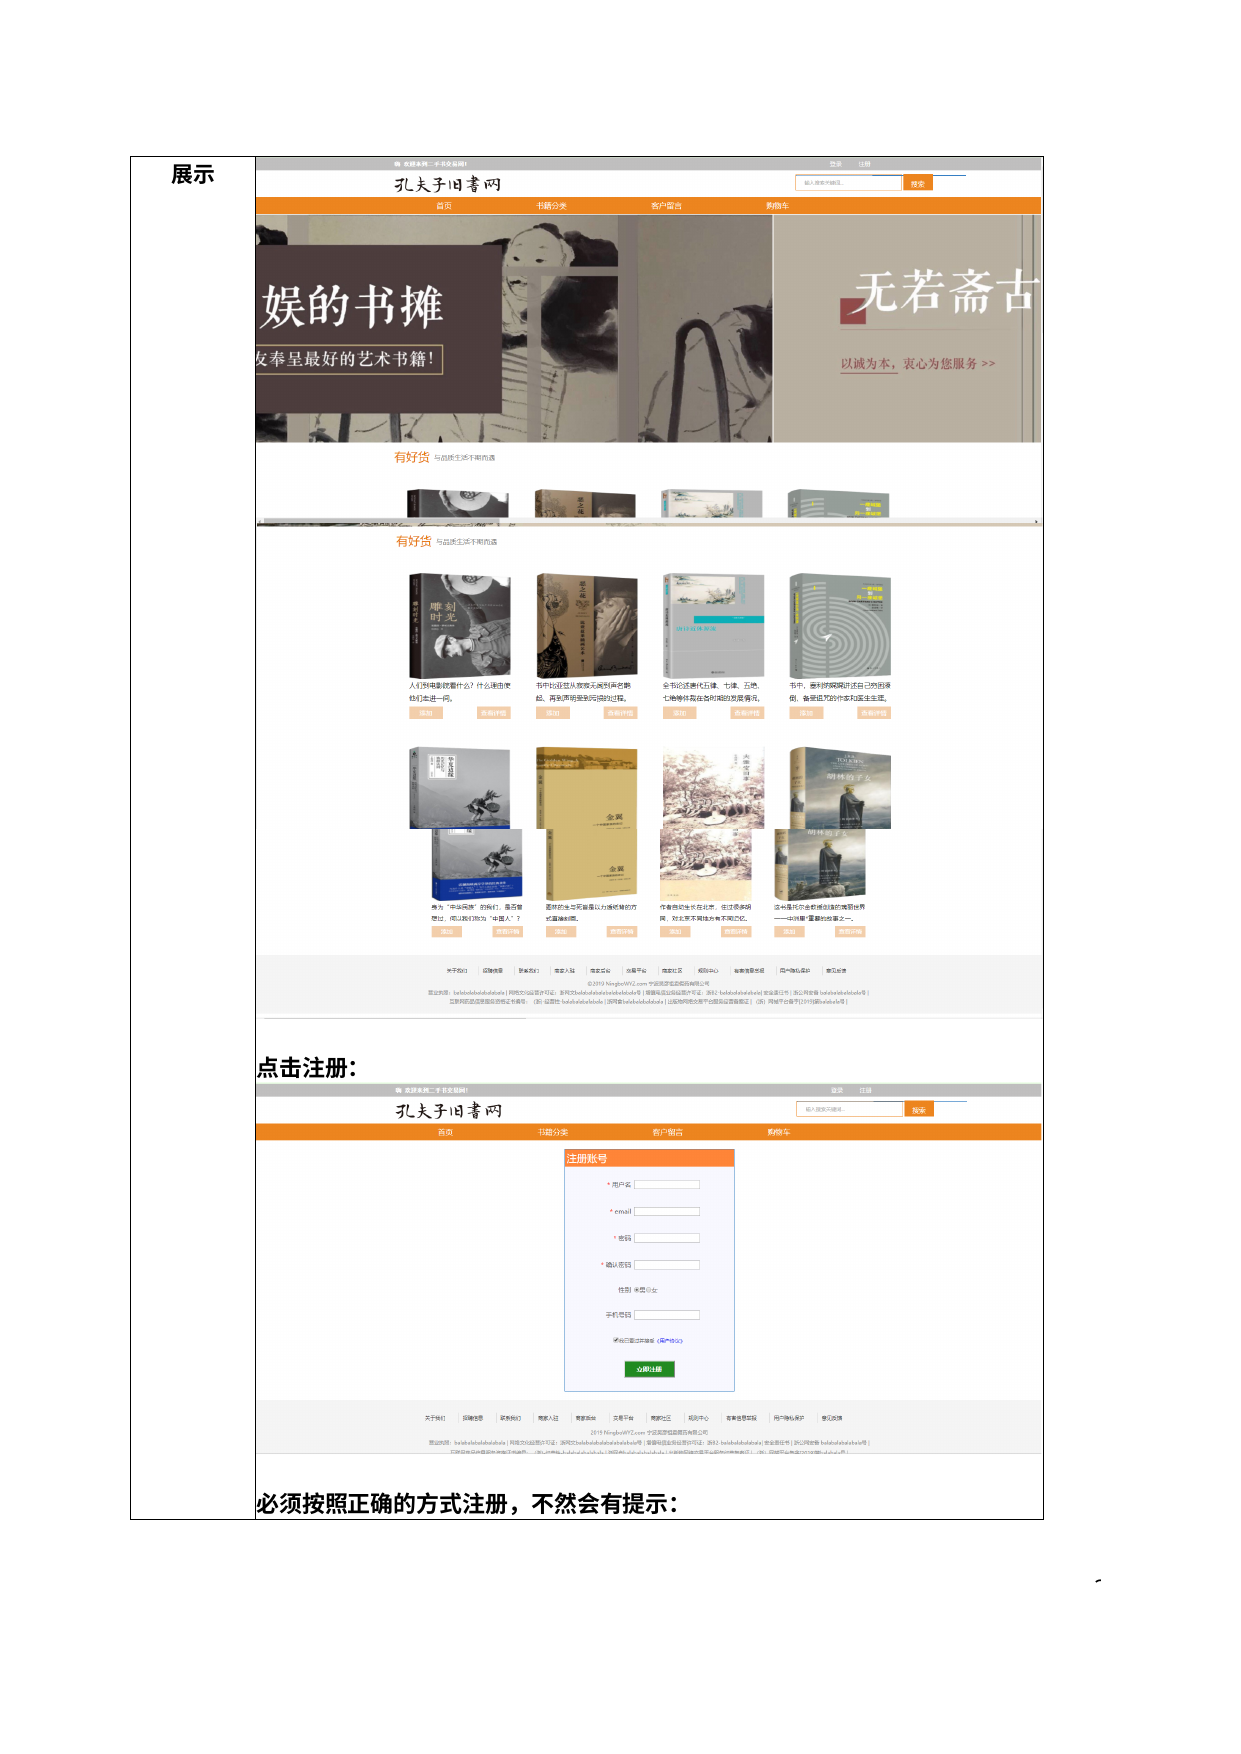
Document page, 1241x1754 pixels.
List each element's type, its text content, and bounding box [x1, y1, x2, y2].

picture [256, 1082, 1042, 1455]
table_cell 实验结果 展示 [131, 157, 255, 1519]
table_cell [256, 1019, 1043, 1519]
picture [256, 157, 1043, 1019]
